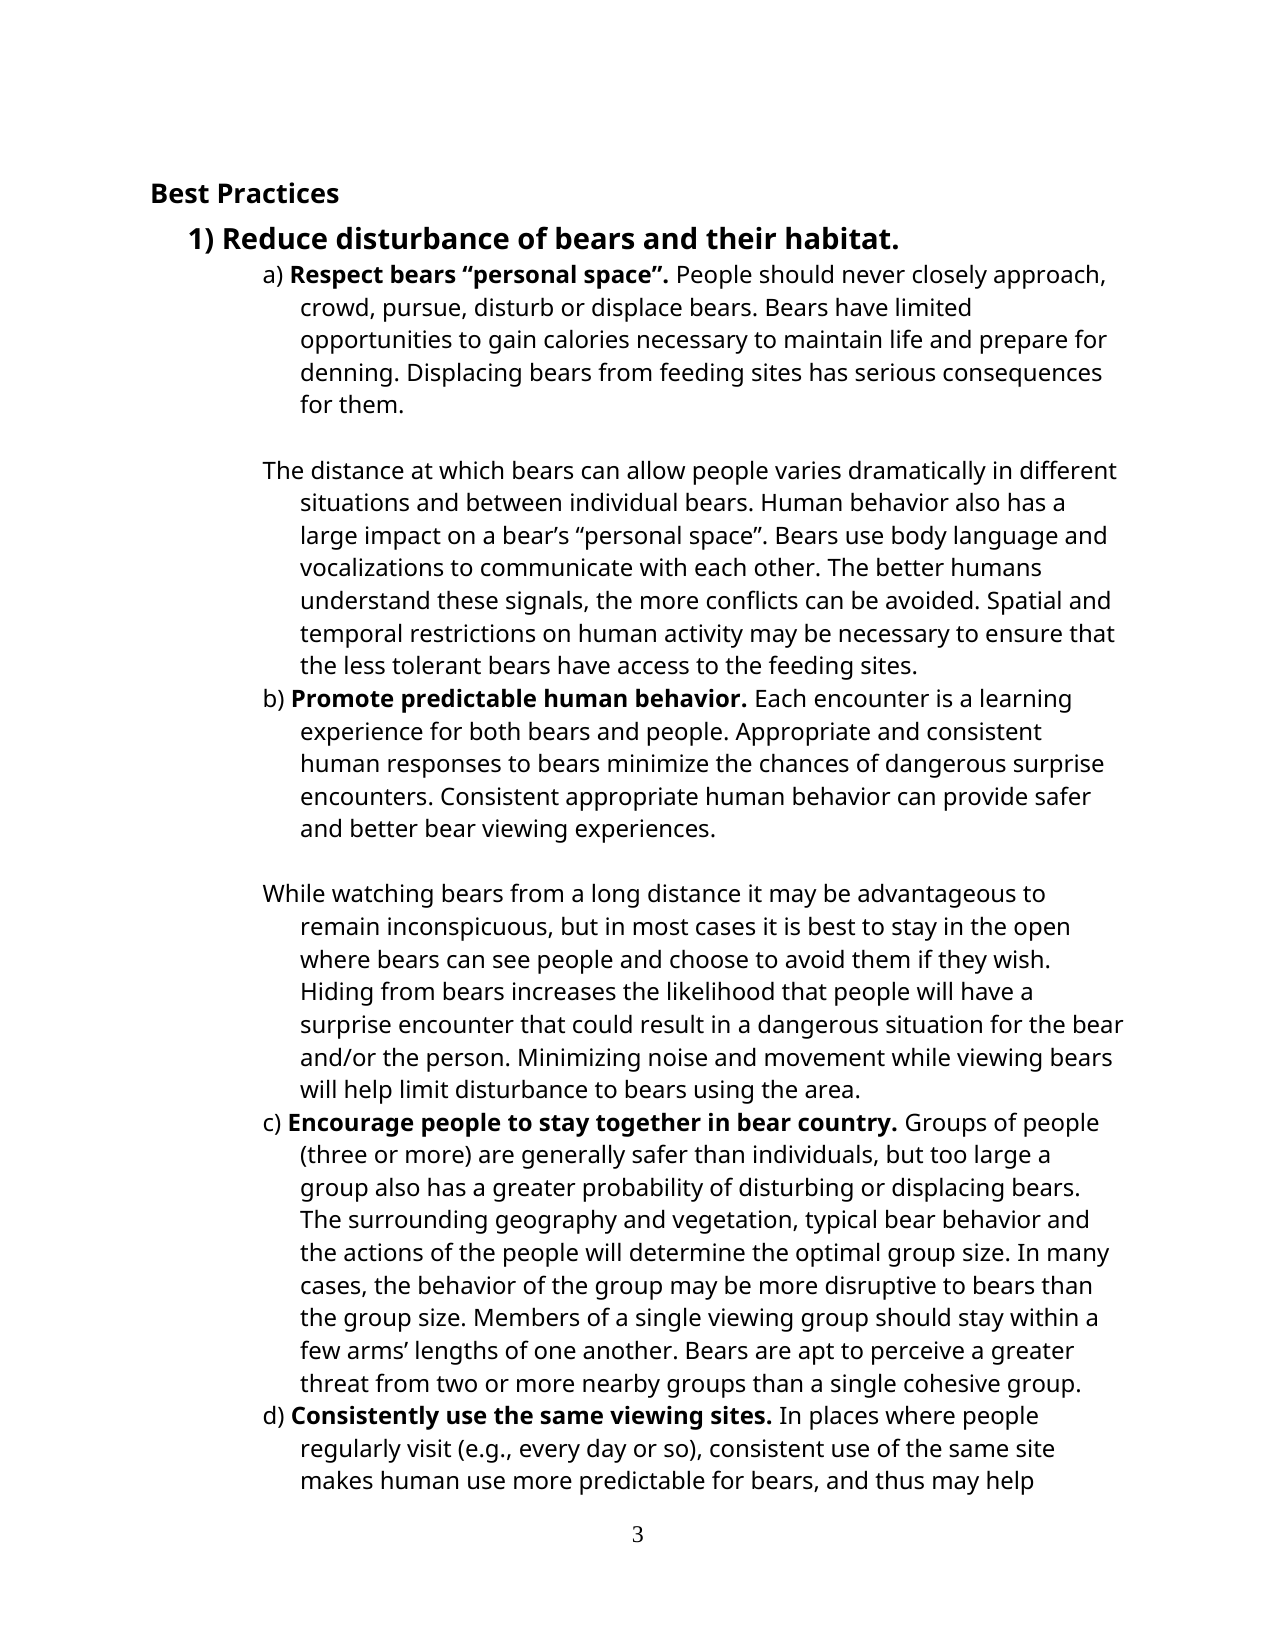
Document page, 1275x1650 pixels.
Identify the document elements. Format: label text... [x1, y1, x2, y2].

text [262, 1399, 1125, 1497]
text Best Practices [150, 175, 1125, 212]
text a) Respect bears “personal space”. People should never closely approach, crowd, pursue, disturb or displace bears. Bears have limited opportunities to gain calories necessary to maintain life and prepare for denning. Displacing bears from feeding sites has serious consequences for them. [262, 258, 1125, 421]
text The distance at which bears can allow people varies dramatically in different situations and between individual bears. Human behavior also has a large impact on a bear’s “personal space”. Bears use body language and vocalizations to communicate with each other. The better humans understand these signals, the more conflicts can be avoided. Spatial and temporal restrictions on human activity may be necessary to ensure that the less tolerant bears have access to the feeding sites. [262, 453, 1125, 682]
text 1) Reduce disturbance of bears and their habitat. [187, 218, 1125, 258]
text c) Encourage people to stay together in bear country. Groups of people (three or more) are generally safer than individuals, but too large a group also has a greater probability of disturbing or displacing bears. The surrounding geography and vegetation, typical bear behavior and the actions of the people will determine the optimal group size. In many cases, the behavior of the group may be more disruptive to bears than the group size. Members of a single viewing group should stay within a few arms’ lengths of one another. Bears are apt to perceive a greater threat from two or more nearby groups than a single cohesive group. [262, 1106, 1125, 1399]
list While watching bears from a long distance it may be advantageous to remain inconspicuous, but in most cases it is best to stay in the open where bears can see people and choose to avoid them if they wish. Hiding from bears increases the likelihood that people will have a surprise encounter that could result in a dangerous situation for the bear and/or the person. Minimizing noise and movement while viewing bears will help limit disturbance to bears using the area. [262, 877, 1125, 1106]
text b) Promote predictable human behavior. Each encounter is a learning experience for both bears and people. Appropriate and consistent human responses to bears minimize the chances of dangerous surprise encounters. Consistent appropriate human behavior can provide safer and better bear viewing experiences. [262, 682, 1125, 845]
